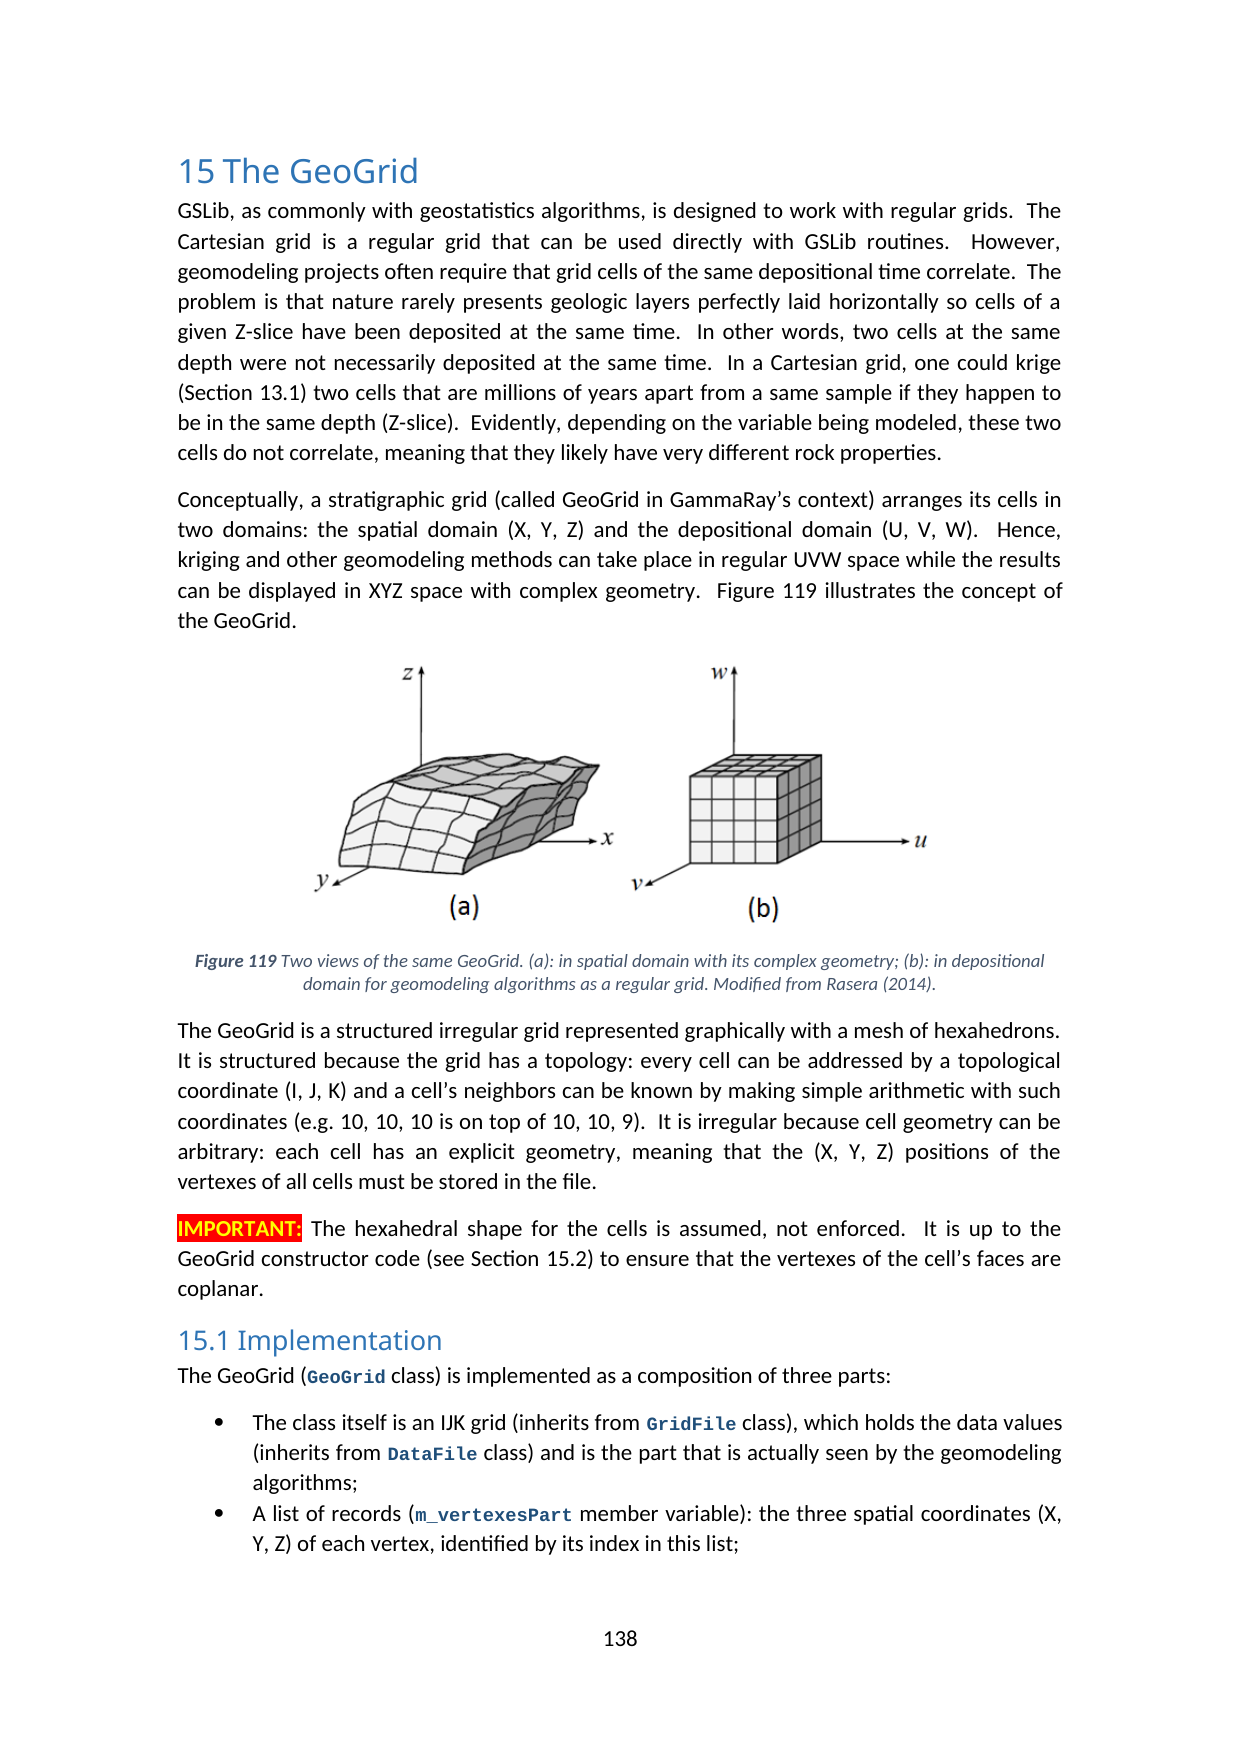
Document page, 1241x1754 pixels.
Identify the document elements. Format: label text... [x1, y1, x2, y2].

picture [300, 652, 940, 931]
text Conceptually, a stratigraphic grid (called GeoGrid in GammaRay’s context) arranges its cells in two domains: the spatial domain (X, Y, Z) and the depositional domain (U, V, W). Hence, kriging and other geomodeling methods can take place in regular UVW space while the results can be displayed in XYZ space with complex geometry. Figure 108 illustrates the concept of the GeoGrid. [177, 485, 1063, 634]
text IMPORTANT: The hexahedral shape for the cells is assumed, not enforced. It is up to the GeoGrid constructor code (see Section 14.2) to ensure that the vertexes of the cell’s faces are coplanar. [177, 1214, 1063, 1302]
text GSLib, as commonly with geostatistics algorithms, is designed to work with regular grids. The Cartesian grid is a regular grid that can be used directly with GSLib routines. However, geomodeling projects often require that grid cells of the same depositional time correlate. The problem is that nature rarely presents geologic layers perfectly laid horizontally so cells of a given Z-slice have been deposited at the same time. In other words, two cells at the same depth were not necessarily deposited at the same time. In a Cartesian grid, one could krige (Section 12.1) two cells that are millions of years apart from a same sample if they happen to be in the same depth (Z-slice). Evidently, depending on the variable being modeled, these two cells do not correlate, meaning that they likely have very different rock properties. [177, 197, 1063, 466]
text The GeoGrid is a structured irregular grid represented graphically with a mesh of hexahedrons. It is structured because the grid has a topology: every cell can be addressed by a topological coordinate (I, J, K) and a cell’s neighbors can be known by making simple arithmetic with such coordinates (e.g. 10, 10, 10 is on top of 10, 10, 9). It is irregular because cell geometry can be arbitrary: each cell has an explicit geometry, meaning that the (X, Y, Z) positions of the vertexes of all cells must be stored in the file. [177, 1016, 1063, 1195]
list A list of records (m_vertexesPart member variable): the three spatial coordinates (X, Y, Z) of each vertex, identified by its index in this list; [215, 1499, 1063, 1557]
list The class itself is an IJK grid (inherits from GridFile class), which holds the data values (inherits from DataFile class) and is the part that is actually seen by the geomodeling algorithms; [215, 1408, 1063, 1496]
subtitle The GeoGrid [177, 148, 1063, 193]
subtitle Implementation [177, 1321, 1063, 1358]
text Figure 119 Two views of the same GeoGrid. (a): in spatial domain with its complex geometry; (b): in depositional domain for geomodeling algorithms as a regular grid. Modified from Rasera (2014). [177, 949, 1063, 995]
text The GeoGrid (GeoGrid class) is implemented as a composition of three parts: [177, 1361, 1063, 1389]
